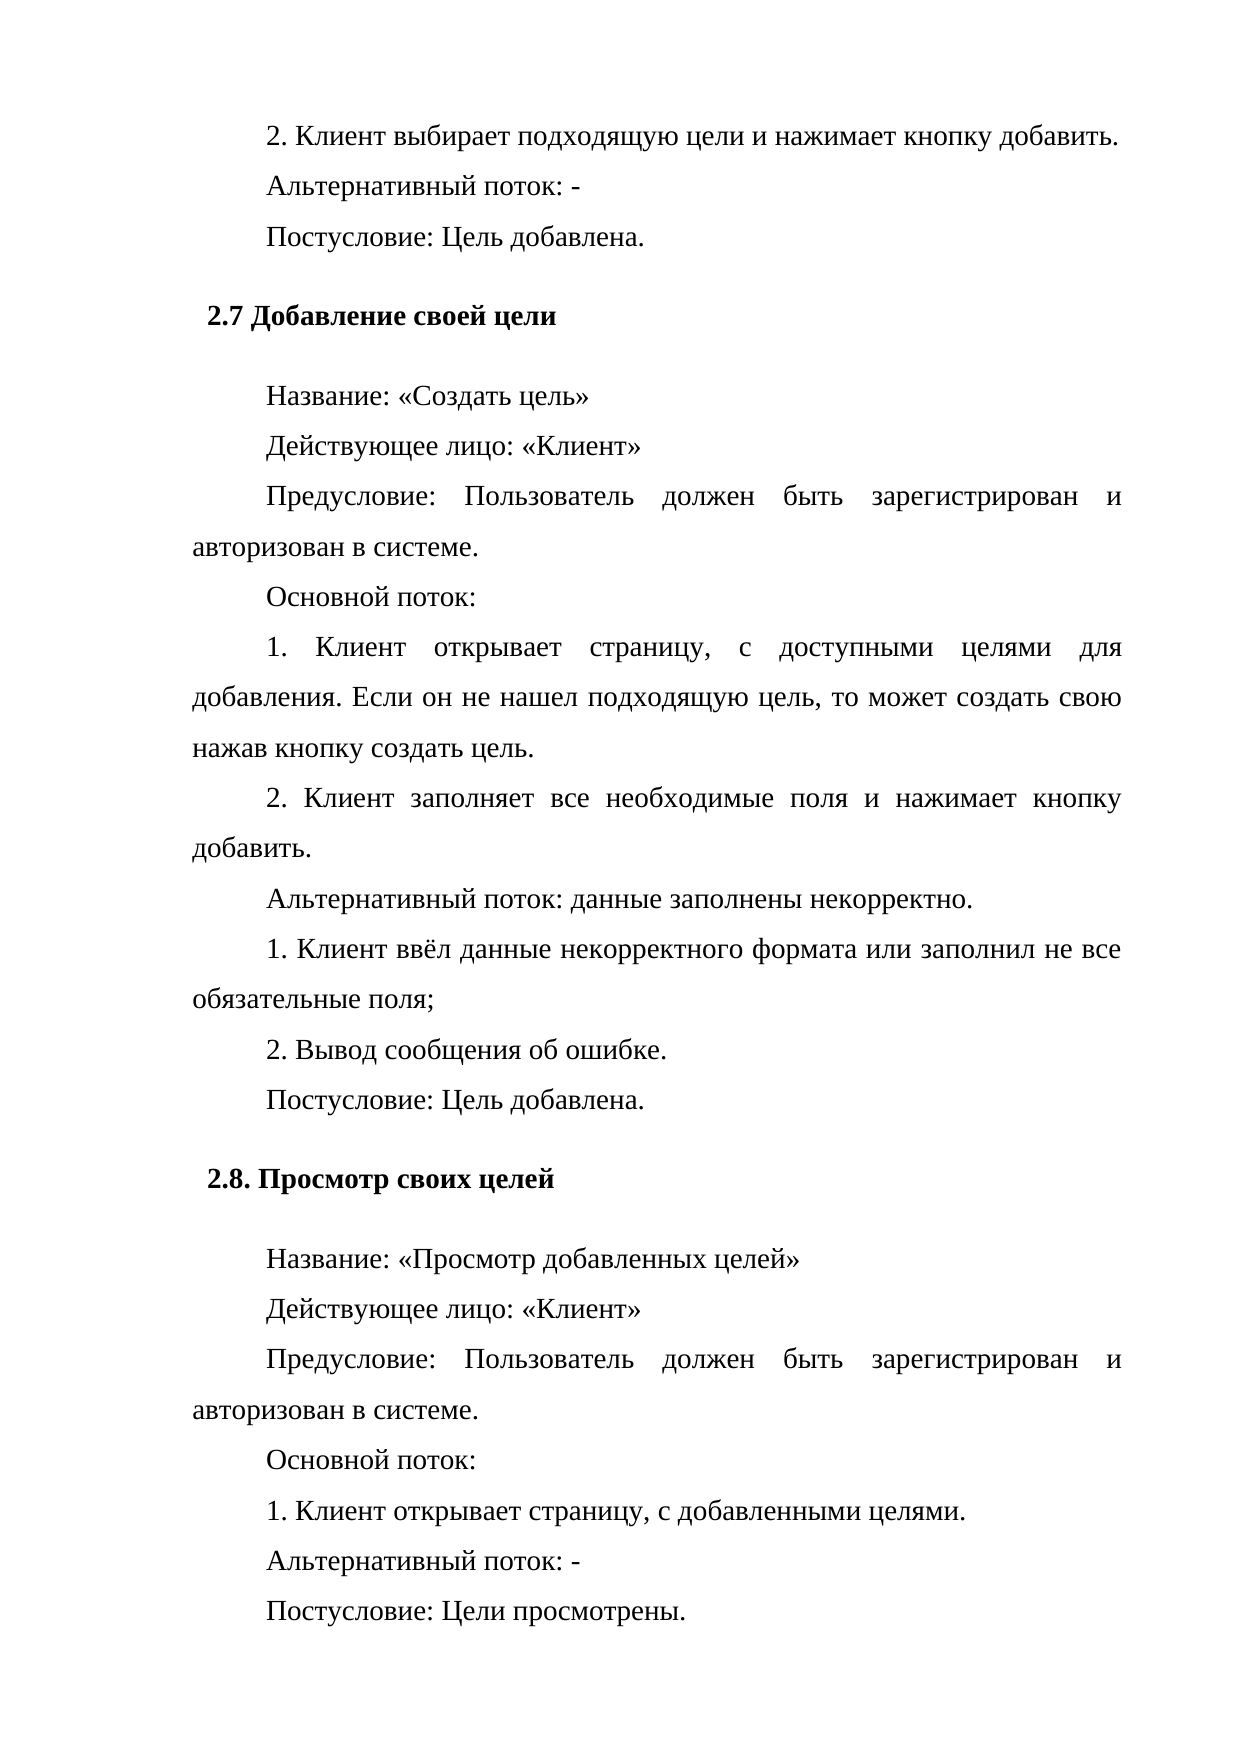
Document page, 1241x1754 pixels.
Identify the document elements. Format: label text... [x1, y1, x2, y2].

text Альтернативный поток: - [192, 1543, 1123, 1576]
text 2. Вывод сообщения об ошибке. [192, 1032, 1123, 1065]
text Название: «Создать цель» [192, 378, 1123, 411]
text Название: «Просмотр добавленных целей» [192, 1241, 1123, 1274]
text 2.8. Просмотр своих целей [207, 1162, 1122, 1195]
text 1. Клиент ввёл данные некорректного формата или заполнил не все обязательные поля; [192, 931, 1123, 1015]
text Альтернативный поток: - [192, 168, 1123, 202]
text Основной поток: [192, 579, 1123, 612]
text Действующее лицо: «Клиент» [192, 428, 1123, 462]
text Альтернативный поток: данные заполнены некорректно. [192, 881, 1123, 914]
text 2. Клиент выбирает подходящую цели и нажимает кнопку добавить. [192, 118, 1123, 152]
text 1. Клиент открывает страницу, с добавленными целями. [192, 1493, 1123, 1526]
text Постусловие: Цель добавлена. [192, 219, 1123, 252]
text Постусловие: Цель добавлена. [192, 1082, 1123, 1116]
text Действующее лицо: «Клиент» [192, 1291, 1123, 1325]
text 2. Клиент заполняет все необходимые поля и нажимает кнопку добавить. [192, 780, 1123, 864]
text 1. Клиент открывает страницу, с доступными целями для добавления. Если он не нашел подходящую цель, то может создать свою нажав кнопку создать цель. [192, 629, 1123, 763]
text 2.7 Добавление своей цели [207, 298, 1122, 332]
text Постусловие: Цели просмотрены. [192, 1593, 1123, 1627]
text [192, 1342, 1123, 1426]
text Основной поток: [192, 1442, 1123, 1476]
text Предусловие: Пользователь должен быть зарегистрирован и авторизован в системе. [192, 478, 1123, 562]
